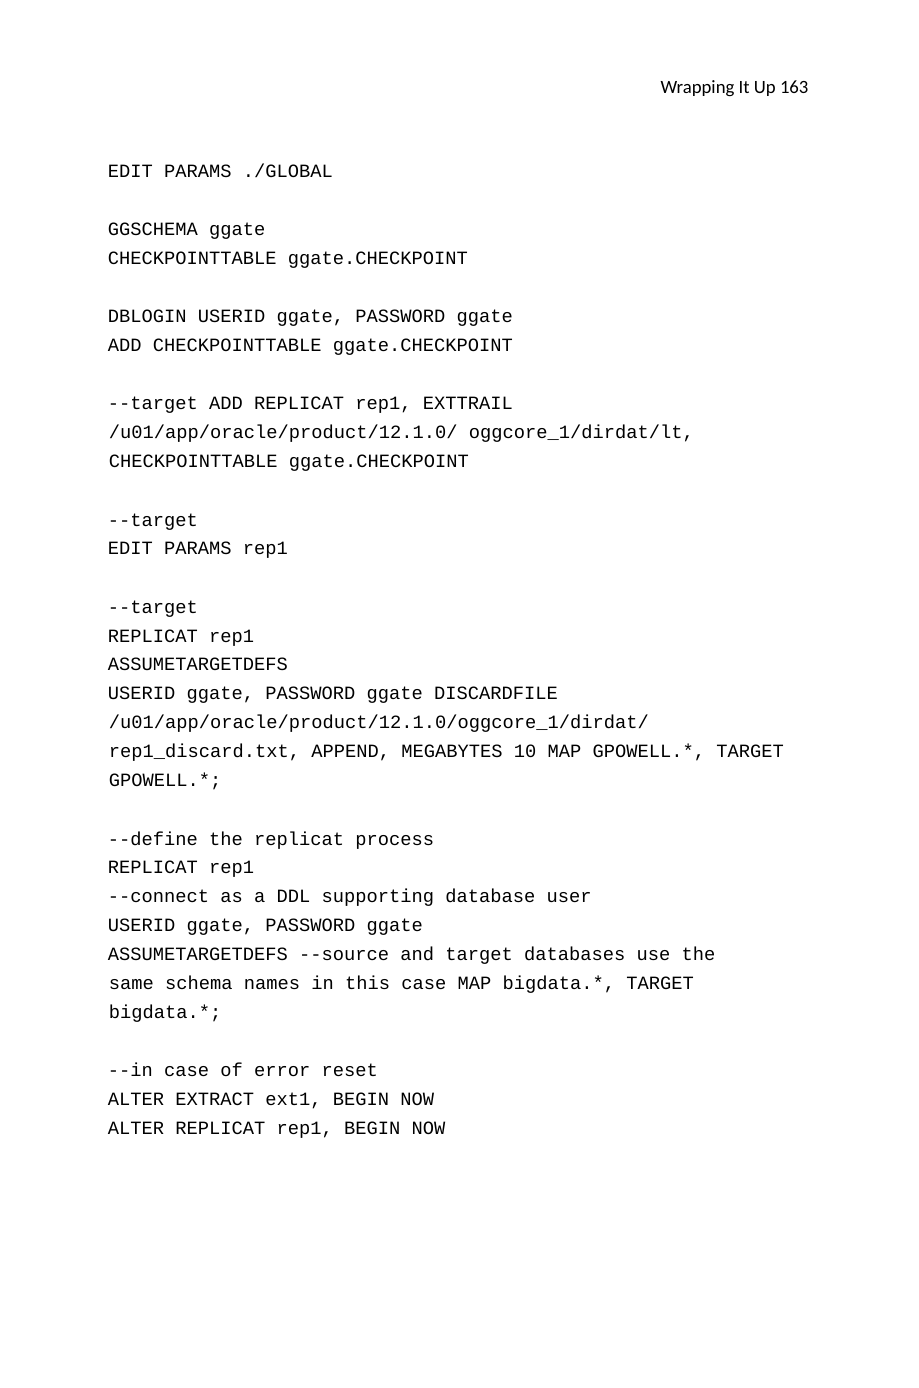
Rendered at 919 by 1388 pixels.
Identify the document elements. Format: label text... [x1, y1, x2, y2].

text USERID ggate, PASSWORD ggate DISCARDFILE /u01/app/oracle/product/12.1.0/oggcore_1/dirdat/ rep1_discard.txt, APPEND, MEGABYTES 10 MAP GPOWELL.*, TARGET GPOWELL.*; [108, 684, 784, 792]
text --connect as a DDL supporting database user [108, 887, 812, 908]
text REPLICAT rep1 [108, 626, 812, 648]
text --target [108, 510, 812, 532]
text ALTER REPLICAT rep1, BEGIN NOW [108, 1119, 812, 1140]
text --target ADD REPLICAT rep1, EXTTRAIL /u01/app/oracle/product/12.1.0/ oggcore_1/dirdat/lt, CHECKPOINTTABLE ggate.CHECKPOINT [108, 394, 773, 473]
text --in case of error reset [108, 1061, 812, 1082]
text USERID ggate, PASSWORD ggate [108, 916, 812, 937]
text EDIT PARAMS rep1 [108, 539, 812, 561]
text ASSUMETARGETDEFS --source and target databases use the same schema names in this case MAP bigdata.*, TARGET bigdata.*; [108, 945, 762, 1024]
text ASSUMETARGETDEFS [108, 655, 812, 676]
text DBLOGIN USERID ggate, PASSWORD ggate [108, 307, 812, 328]
text GGSCHEMA ggate [108, 220, 812, 241]
text ADD CHECKPOINTTABLE ggate.CHECKPOINT [108, 336, 812, 357]
text --define the replicat process [108, 829, 812, 851]
text CHECKPOINTTABLE ggate.CHECKPOINT [108, 249, 812, 270]
text EDIT PARAMS ./GLOBAL [108, 162, 812, 183]
text --target [108, 597, 812, 619]
text REPLICAT rep1 [108, 858, 812, 879]
text ALTER EXTRACT ext1, BEGIN NOW [108, 1090, 812, 1111]
